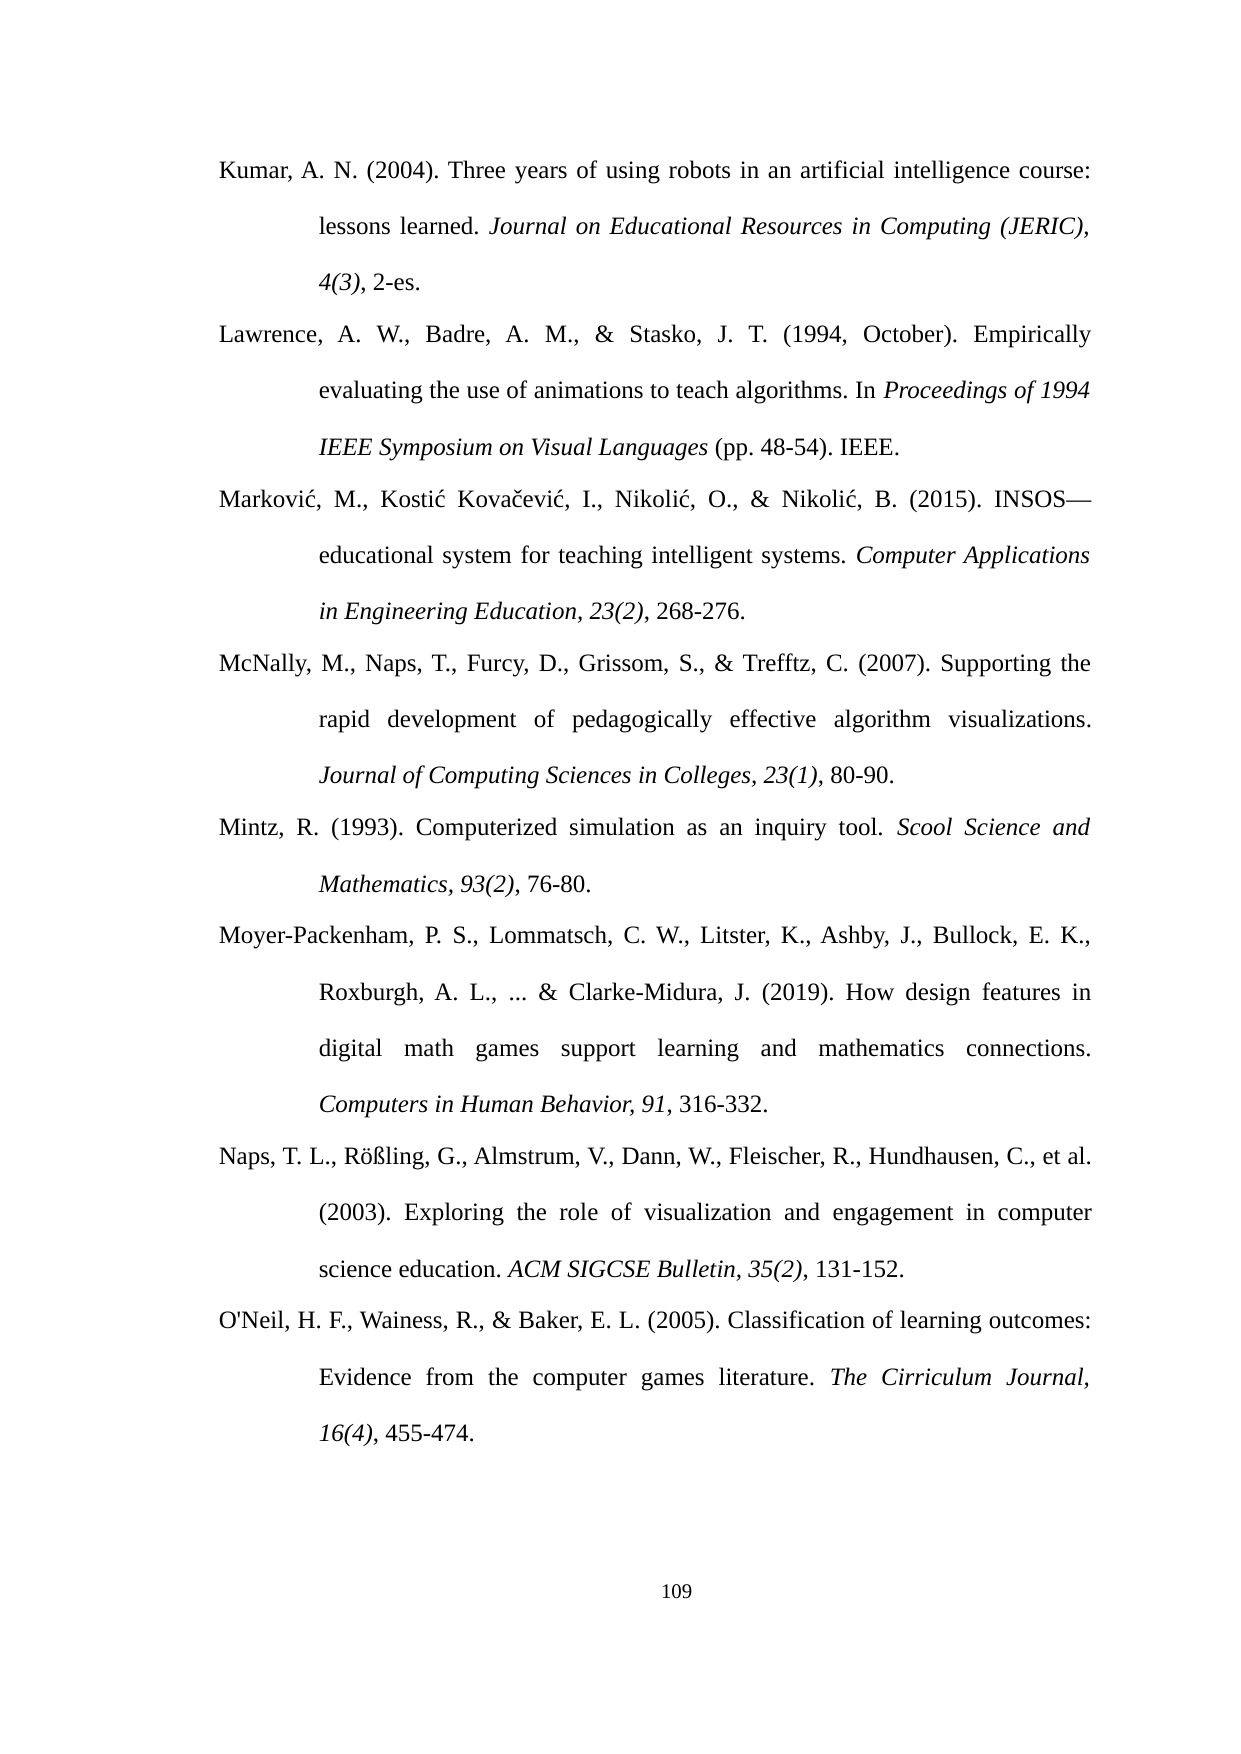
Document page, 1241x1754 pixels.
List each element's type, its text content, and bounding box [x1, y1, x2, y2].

text Lawrence, A. W., Badre, A. M., & Stasko, J. T. (1994, October). Empirically evaluating the use of animations to teach algorithms. In Proceedings of 1994 IEEE Symposium on Visual Languages (pp. 48-54). IEEE. [218, 315, 1092, 465]
text O'Neil, H. F., Wainess, R., & Baker, E. L. (2005). Classification of learning outcomes: Evidence from the computer games literature. The Cirriculum Journal, 16(4), 455-474. [218, 1301, 1092, 1451]
text Naps, T. L., Rößling, G., Almstrum, V., Dann, W., Fleischer, R., Hundhausen, C., et al. (2003). Exploring the role of visualization and engagement in computer science education. ACM SIGCSE Bulletin, 35(2), 131-152. [218, 1137, 1092, 1287]
text Moyer-Packenham, P. S., Lommatsch, C. W., Litster, K., Ashby, J., Bullock, E. K., Roxburgh, A. L., ... & Clarke-Midura, J. (2019). How design features in digital math games support learning and mathematics connections. Computers in Human Behavior, 91, 316-332. [218, 916, 1092, 1122]
text Marković, M., Kostić Kovačević, I., Nikolić, O., & Nikolić, B. (2015). INSOS—educational system for teaching intelligent systems. Computer Applications in Engineering Education, 23(2), 268-276. [218, 479, 1092, 629]
text Kumar, A. N. (2004). Three years of using robots in an artificial intelligence course: lessons learned. Journal on Educational Resources in Computing (JERIC), 4(3), 2-es. [218, 151, 1092, 301]
text McNally, M., Naps, T., Furcy, D., Grissom, S., & Trefftz, C. (2007). Supporting the rapid development of pedagogically effective algorithm visualizations. Journal of Computing Sciences in Colleges, 23(1), 80-90. [218, 644, 1092, 794]
text Mintz, R. (1993). Computerized simulation as an inquiry tool. Scool Science and Mathematics, 93(2), 76-80. [218, 808, 1092, 902]
